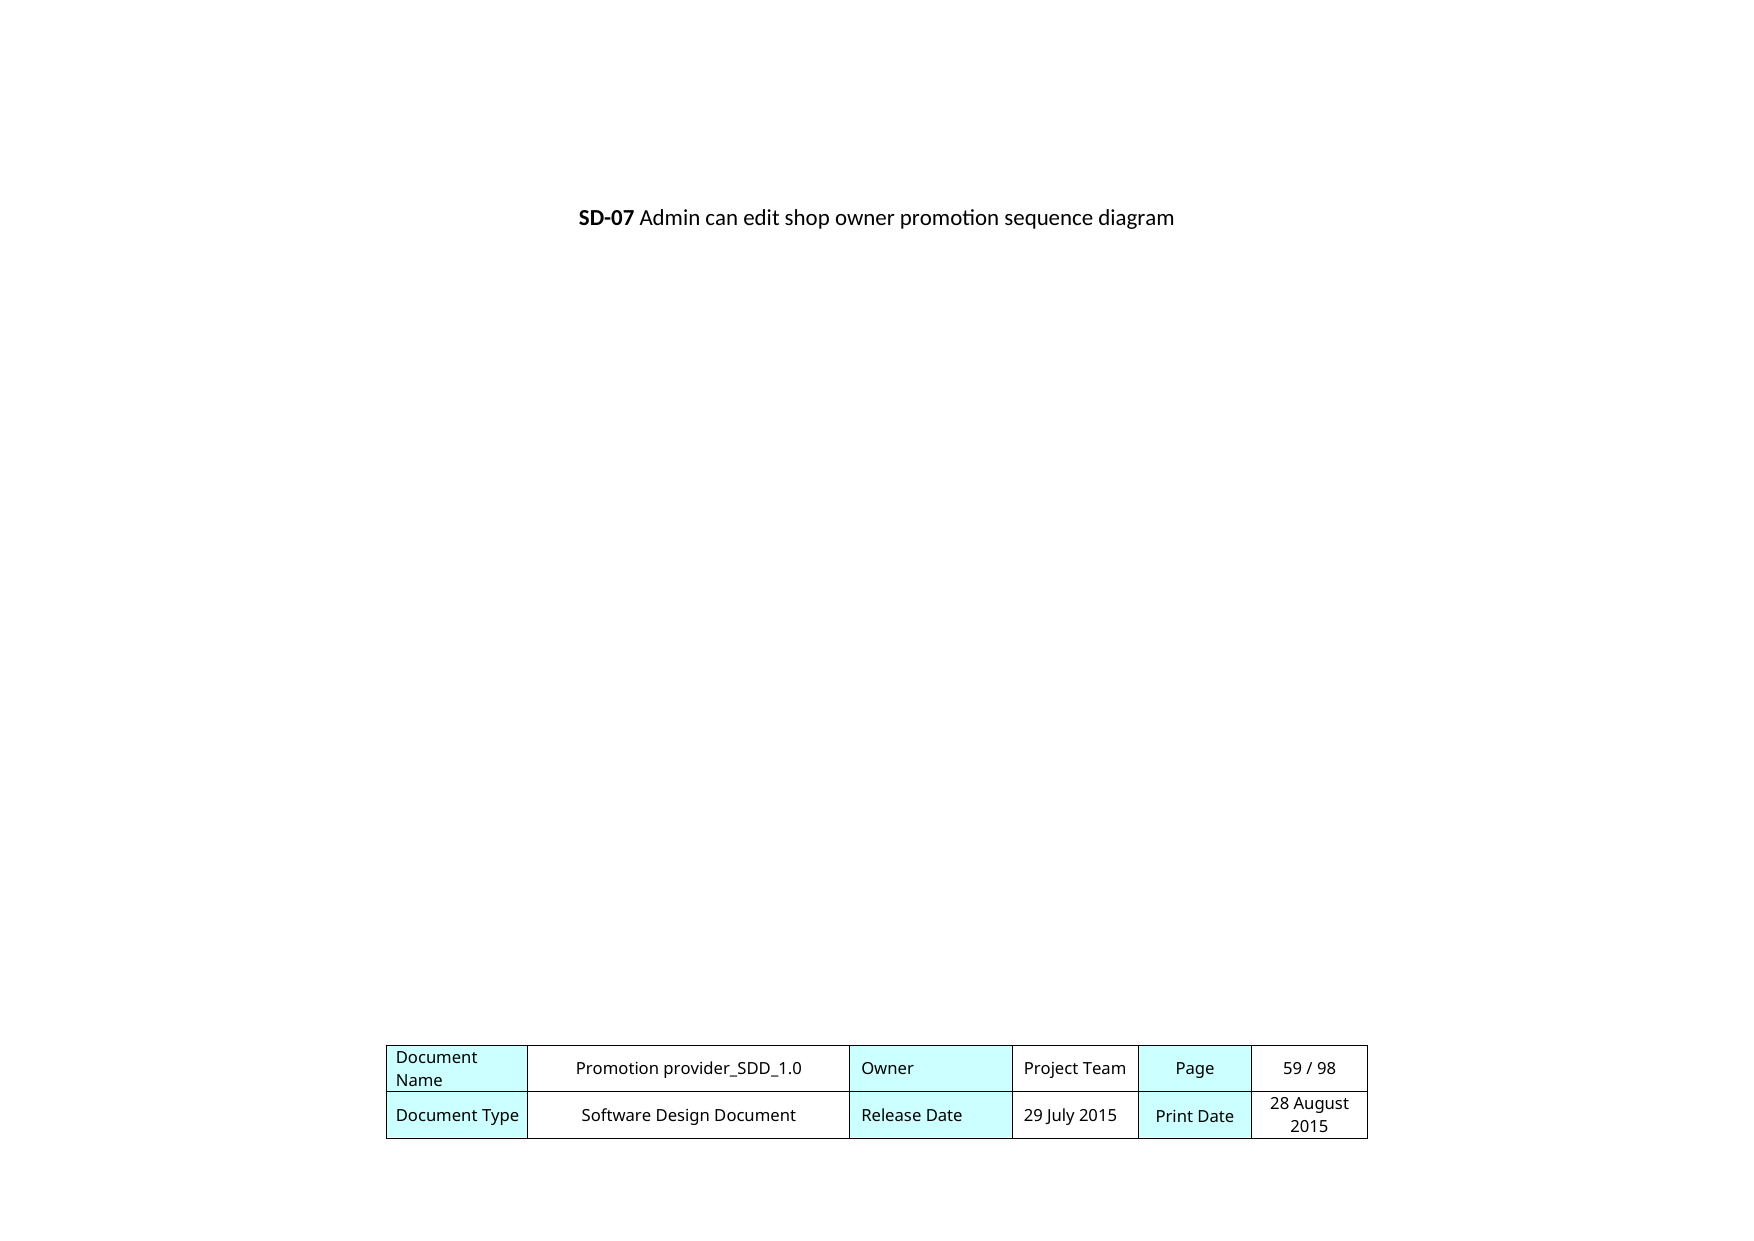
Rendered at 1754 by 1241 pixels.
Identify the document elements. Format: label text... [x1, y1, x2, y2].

text SD-07 Admin can edit shop owner promotion sequence diagram [150, 203, 1604, 231]
